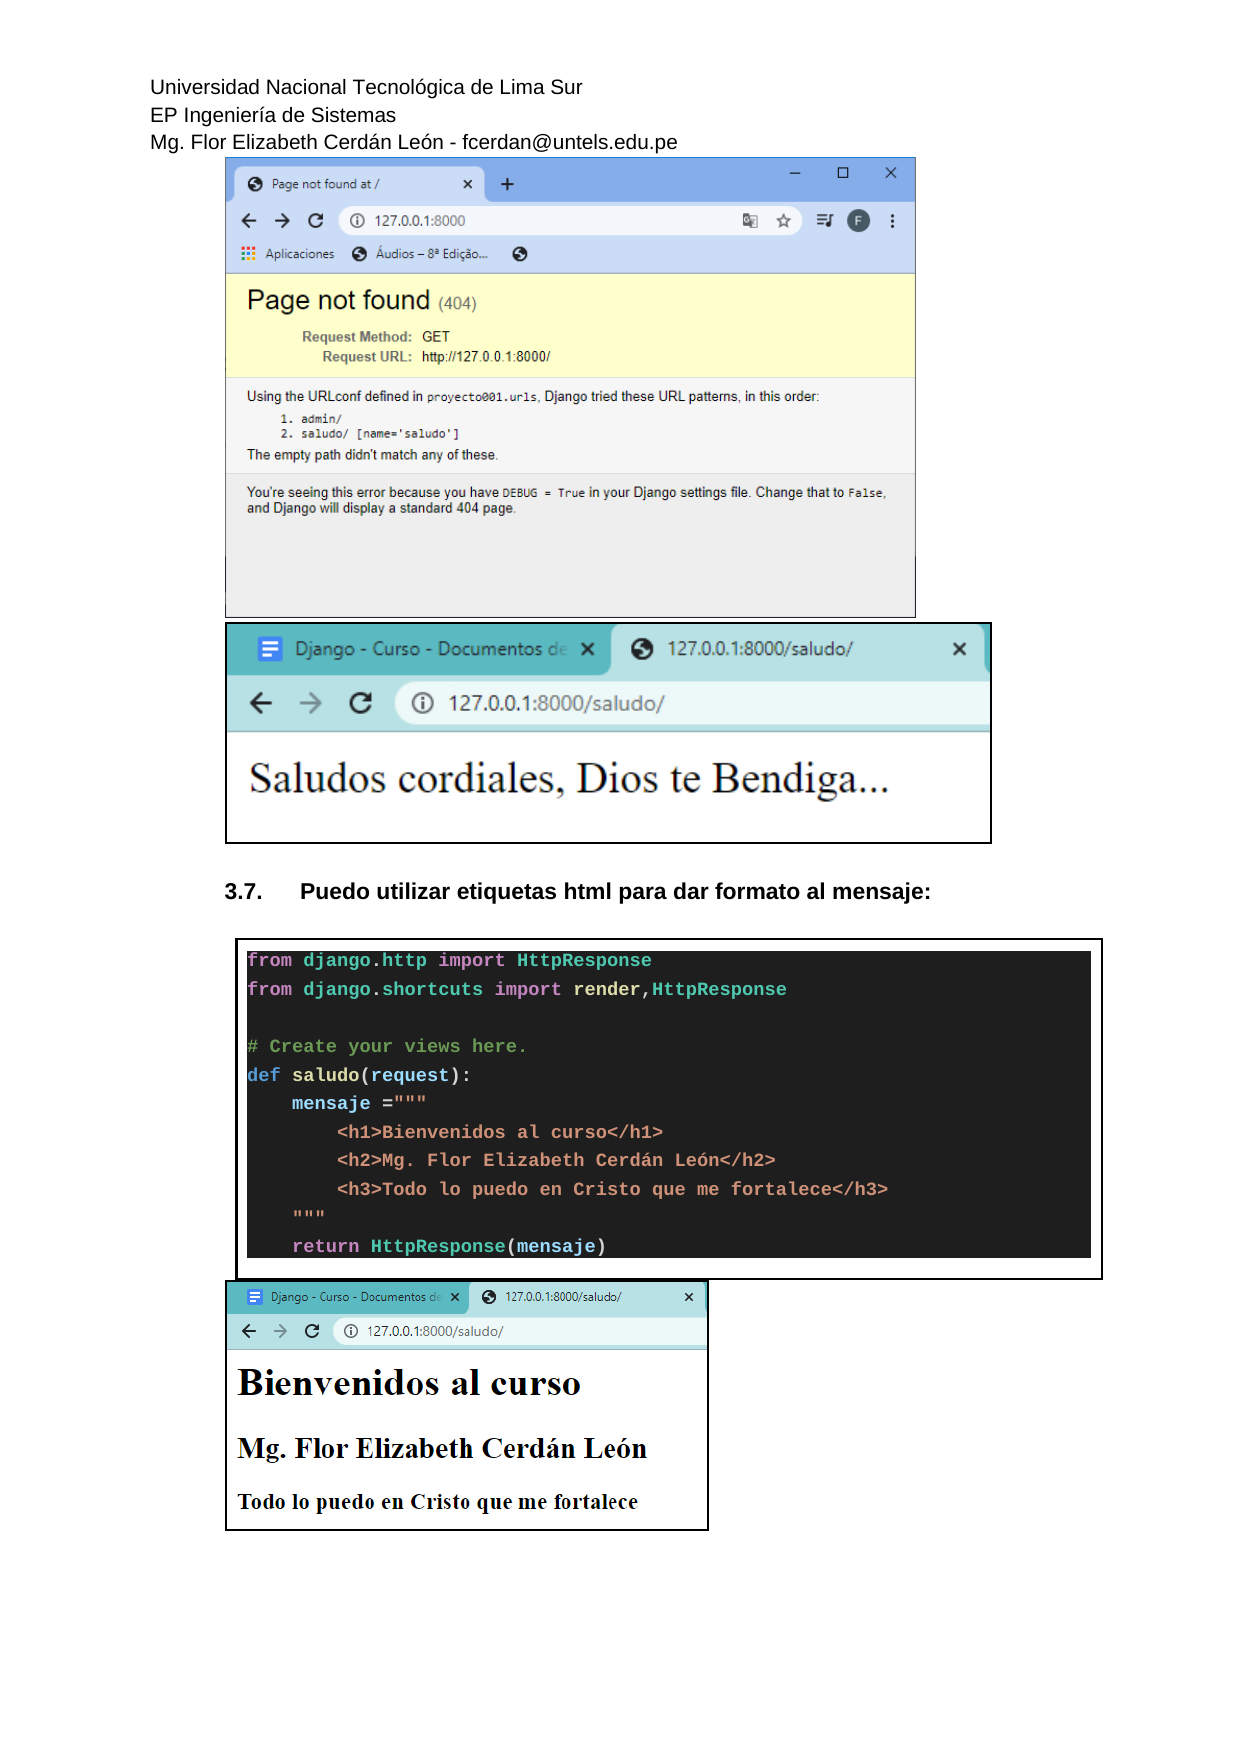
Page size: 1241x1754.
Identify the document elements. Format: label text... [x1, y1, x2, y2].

list Puedo utilizar etiquetas html para dar formato al mensaje: [262, 878, 1090, 904]
picture [225, 157, 916, 618]
picture [227, 624, 990, 842]
table_header from django.http import HttpResponse from django.shortcuts import render,HttpResponse # Create your views here. def saludo(request): mensaje =""" <h1>Bienvenidos al curso</h1> <h2>Mg. Flor Elizabeth Cerdán León</h2> <h3>Todo lo puedo en Cristo que me fortalece</h3> """ return HttpResponse(mensaje) [238, 940, 1101, 1278]
picture [227, 1282, 707, 1529]
